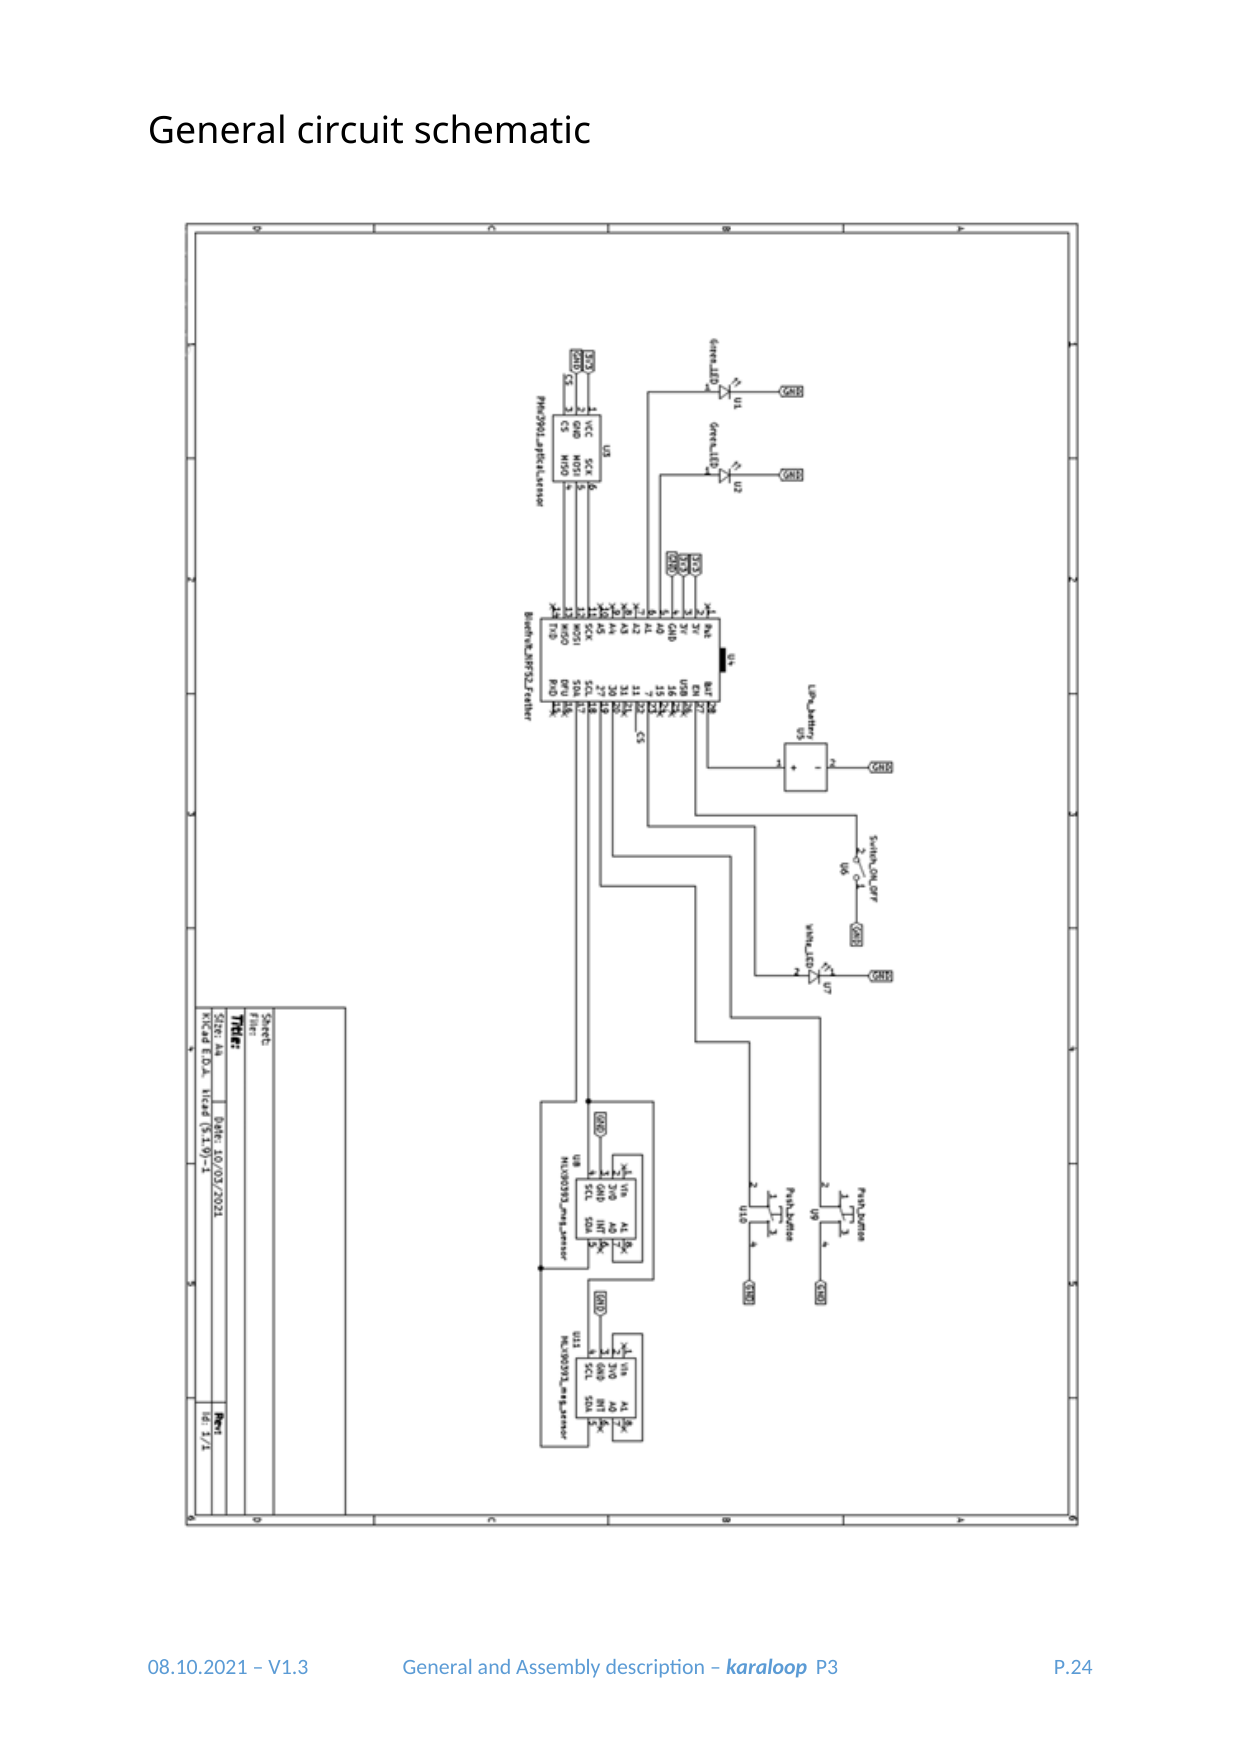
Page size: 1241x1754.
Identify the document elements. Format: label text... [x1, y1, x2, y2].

picture [147, 205, 1117, 1544]
subtitle General circuit schematic [148, 103, 1093, 154]
